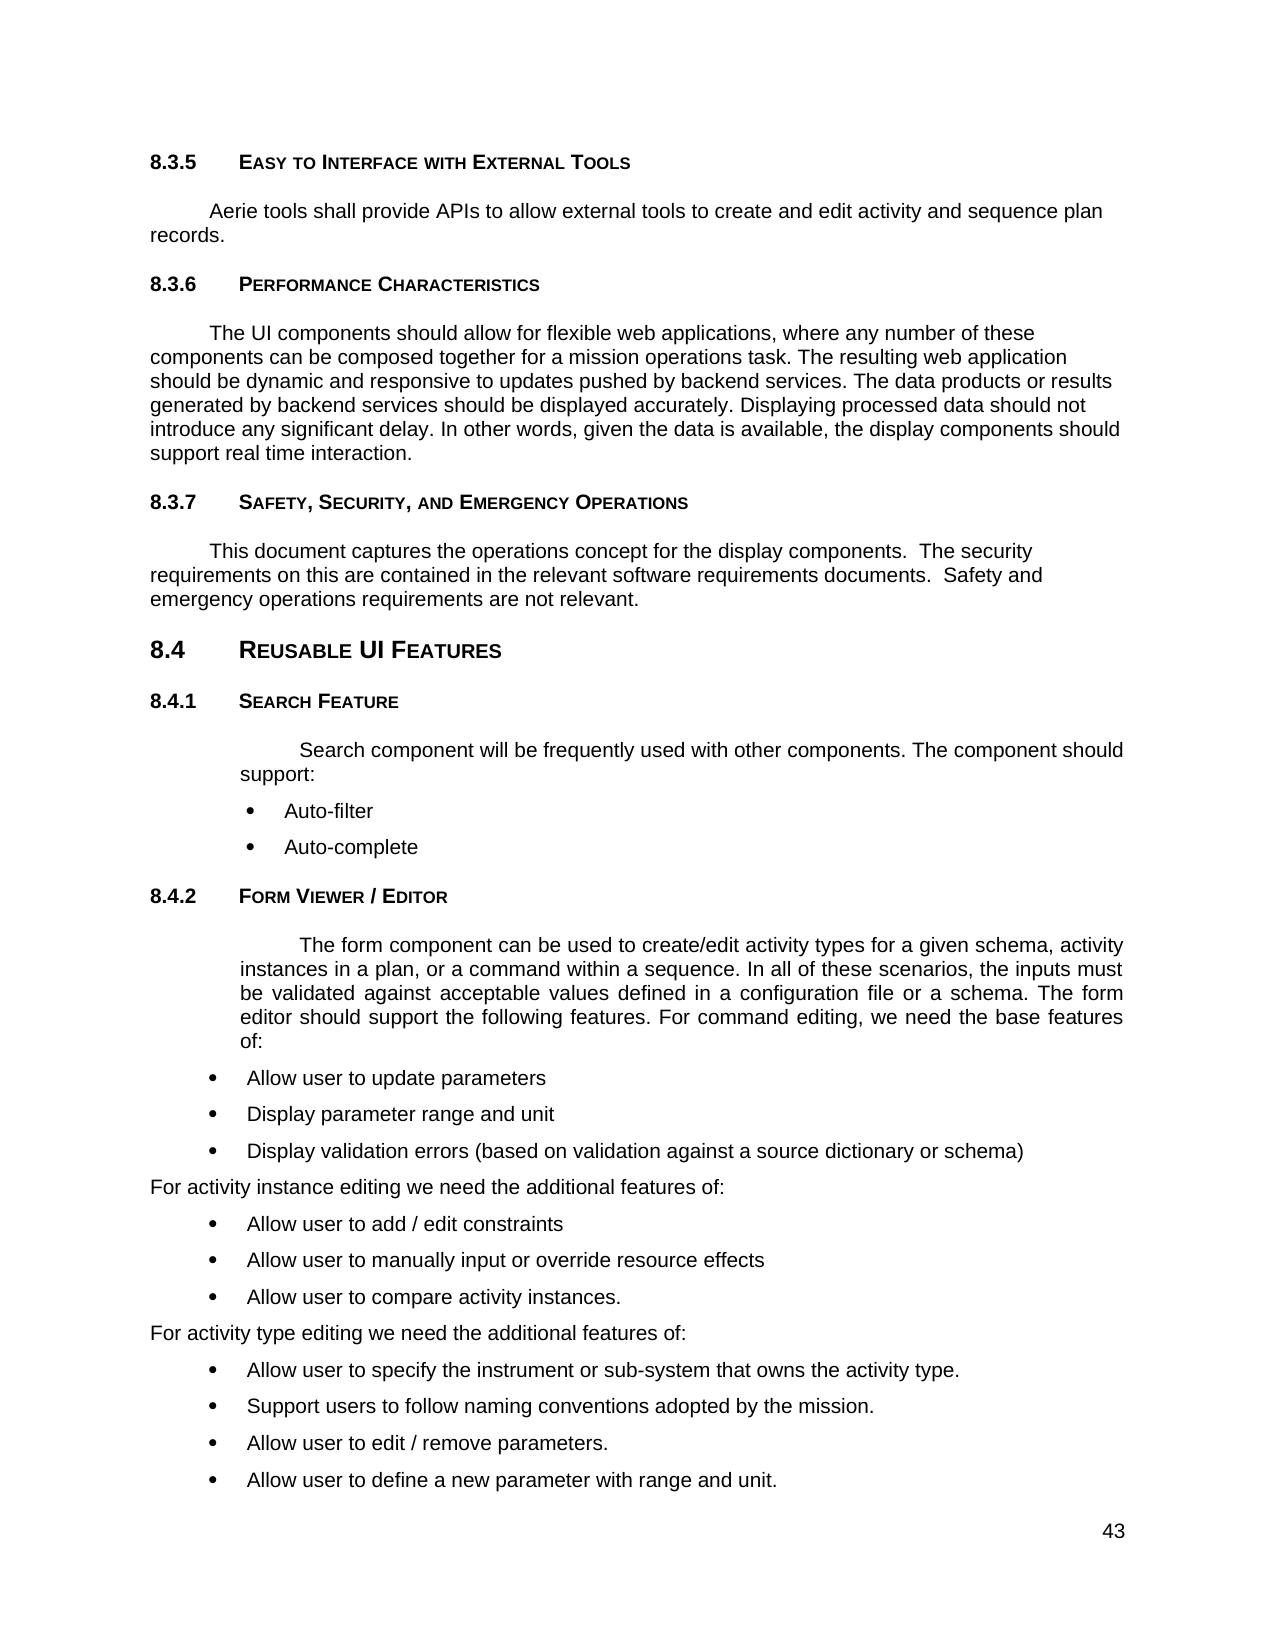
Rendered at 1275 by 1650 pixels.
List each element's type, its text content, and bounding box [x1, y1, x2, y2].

list Allow user to specify the instrument or sub-system that owns the activity type. [209, 1358, 1125, 1382]
list Allow user to add / edit constraints [209, 1212, 1125, 1236]
list Display parameter range and unit [209, 1102, 1125, 1126]
list Allow user to define a new parameter with range and unit. [209, 1467, 1125, 1491]
subtitle Search Feature [150, 689, 1125, 713]
subtitle Safety, Security, and Emergency Operations [150, 489, 1125, 513]
text For activity type editing we need the additional features of: [150, 1321, 1125, 1345]
subtitle Form Viewer / Editor [150, 884, 1125, 908]
list Support users to follow naming conventions adopted by the mission. [209, 1394, 1125, 1418]
subtitle Reusable UI Features [150, 635, 1125, 664]
text The form component can be used to create/edit activity types for a given schema, activity instances in a plan, or a command within a sequence. In all of these scenarios, the inputs must be validated against acceptable values defined in a configuration file or a schema. The form editor should support the following features. For command editing, we need the base features of: [240, 933, 1125, 1053]
list Auto-filter [247, 798, 1125, 823]
text This document captures the operations concept for the display components. The security requirements on this are contained in the relevant software requirements documents. Safety and emergency operations requirements are not relevant. [150, 538, 1125, 610]
list Allow user to update parameters [209, 1065, 1125, 1089]
list Auto-complete [247, 835, 1125, 859]
subtitle Easy to Interface with External Tools [150, 150, 1125, 174]
list Allow user to manually input or override resource effects [209, 1248, 1125, 1272]
list Allow user to compare activity instances. [209, 1285, 1125, 1309]
text For activity instance editing we need the additional features of: [150, 1175, 1125, 1199]
text Aerie tools shall provide APIs to allow external tools to create and edit activity and sequence plan records. [150, 199, 1125, 247]
text Search component will be frequently used with other components. The component should support: [240, 738, 1125, 786]
subtitle Performance Characteristics [150, 272, 1125, 296]
text The UI components should allow for flexible web applications, where any number of these components can be composed together for a mission operations task. The resulting web application should be dynamic and responsive to updates pushed by backend services. The data products or results generated by backend services should be displayed accurately. Displaying processed data should not introduce any significant delay. In other words, given the data is available, the display components should support real time interaction. [150, 321, 1125, 464]
list Allow user to edit / remove parameters. [209, 1431, 1125, 1455]
list Display validation errors (based on validation against a source dictionary or schema) [209, 1138, 1125, 1163]
